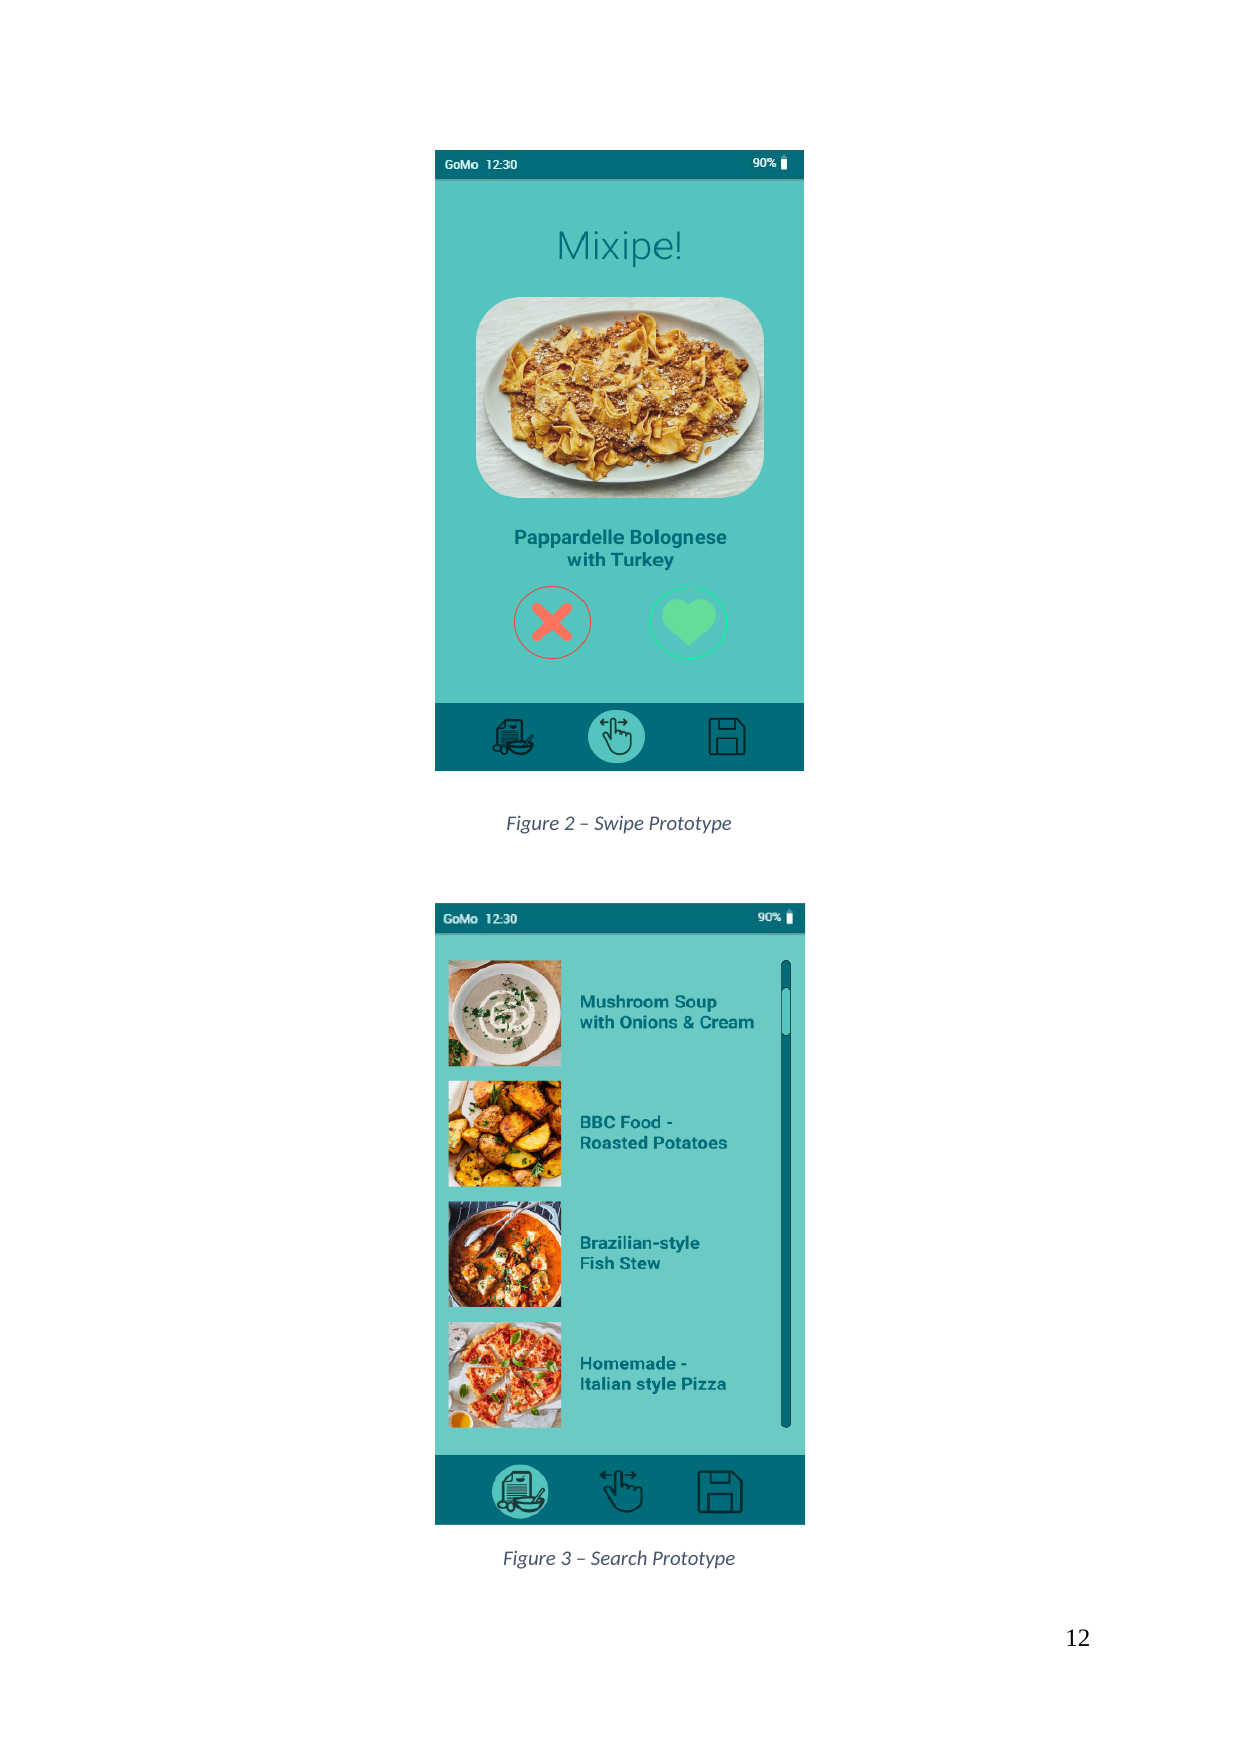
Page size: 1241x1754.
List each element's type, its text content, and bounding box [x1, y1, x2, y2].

text Figure 3 – Search Prototype [150, 1546, 1090, 1571]
text Figure 2 – Swipe Prototype [150, 810, 1090, 836]
picture [435, 150, 806, 772]
picture [435, 903, 806, 1525]
